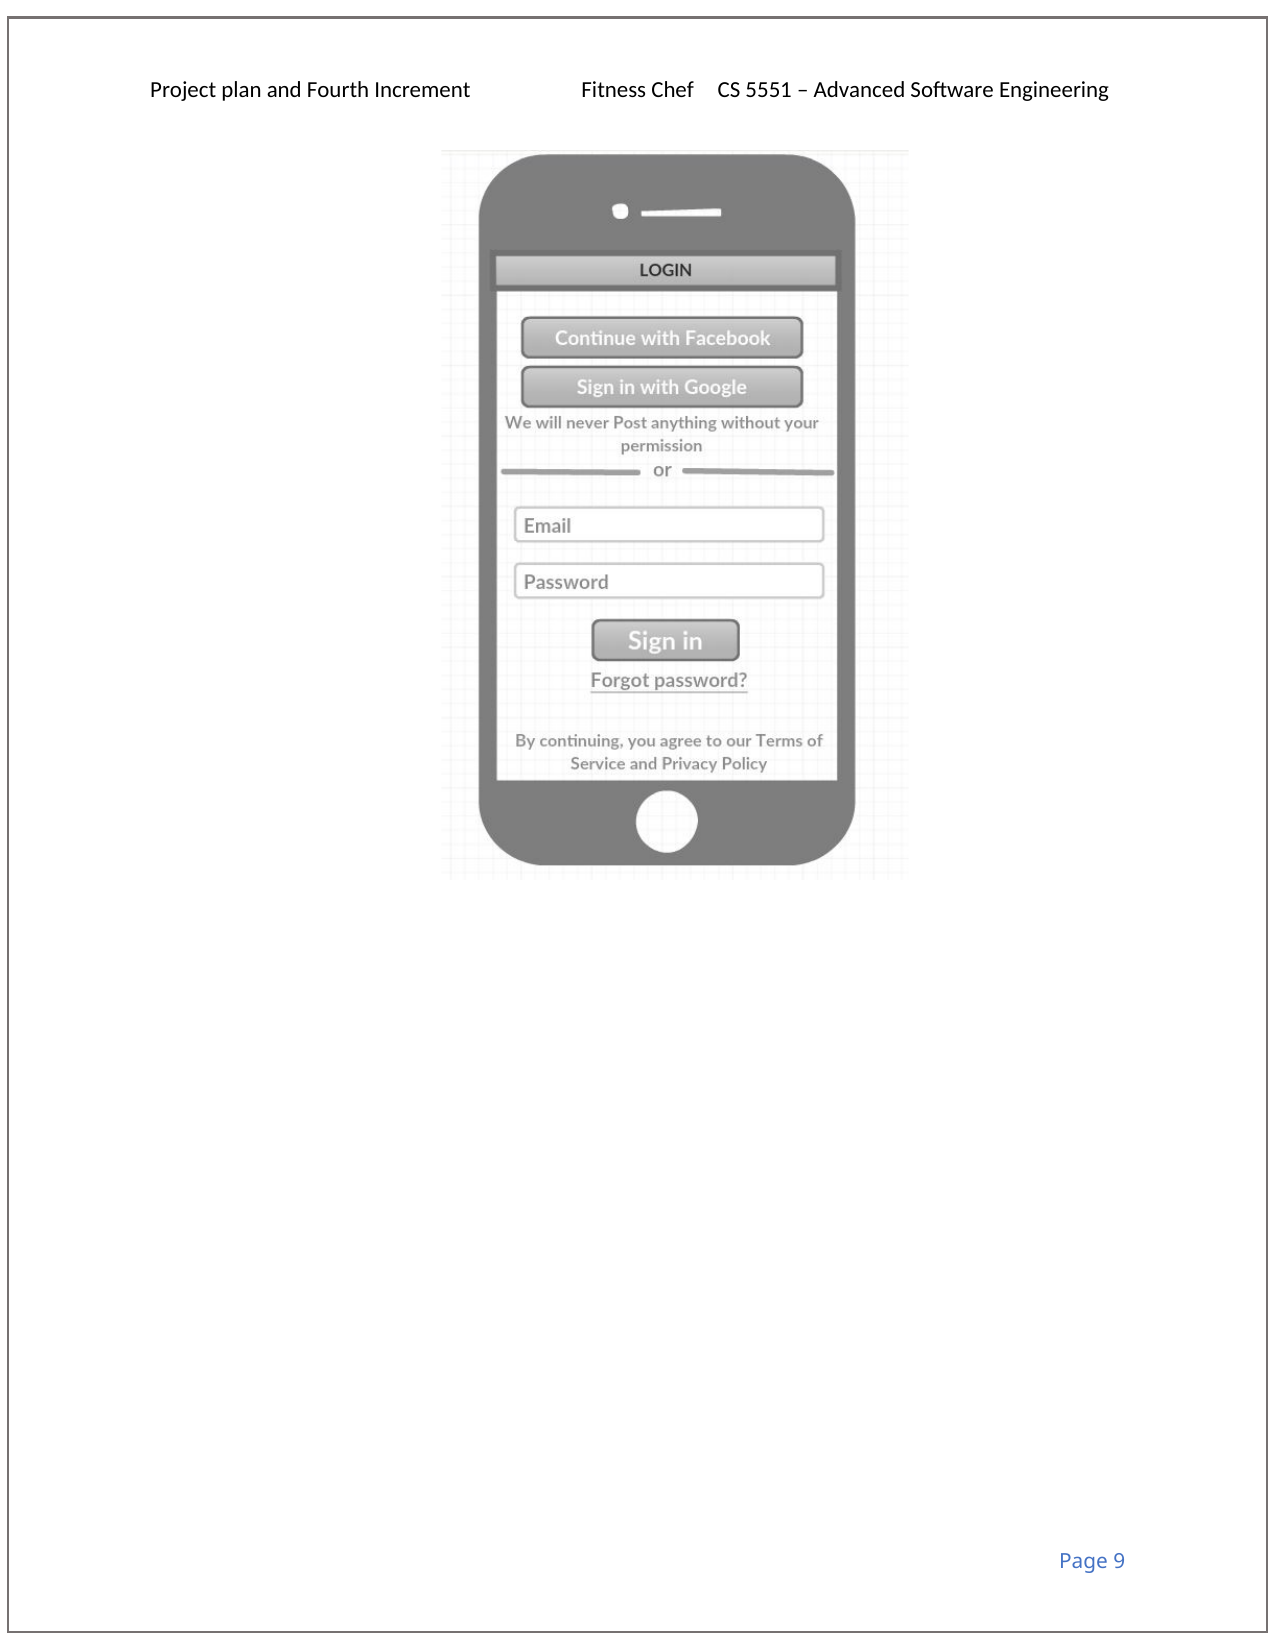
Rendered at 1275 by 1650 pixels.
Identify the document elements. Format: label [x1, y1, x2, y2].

picture [441, 150, 909, 880]
